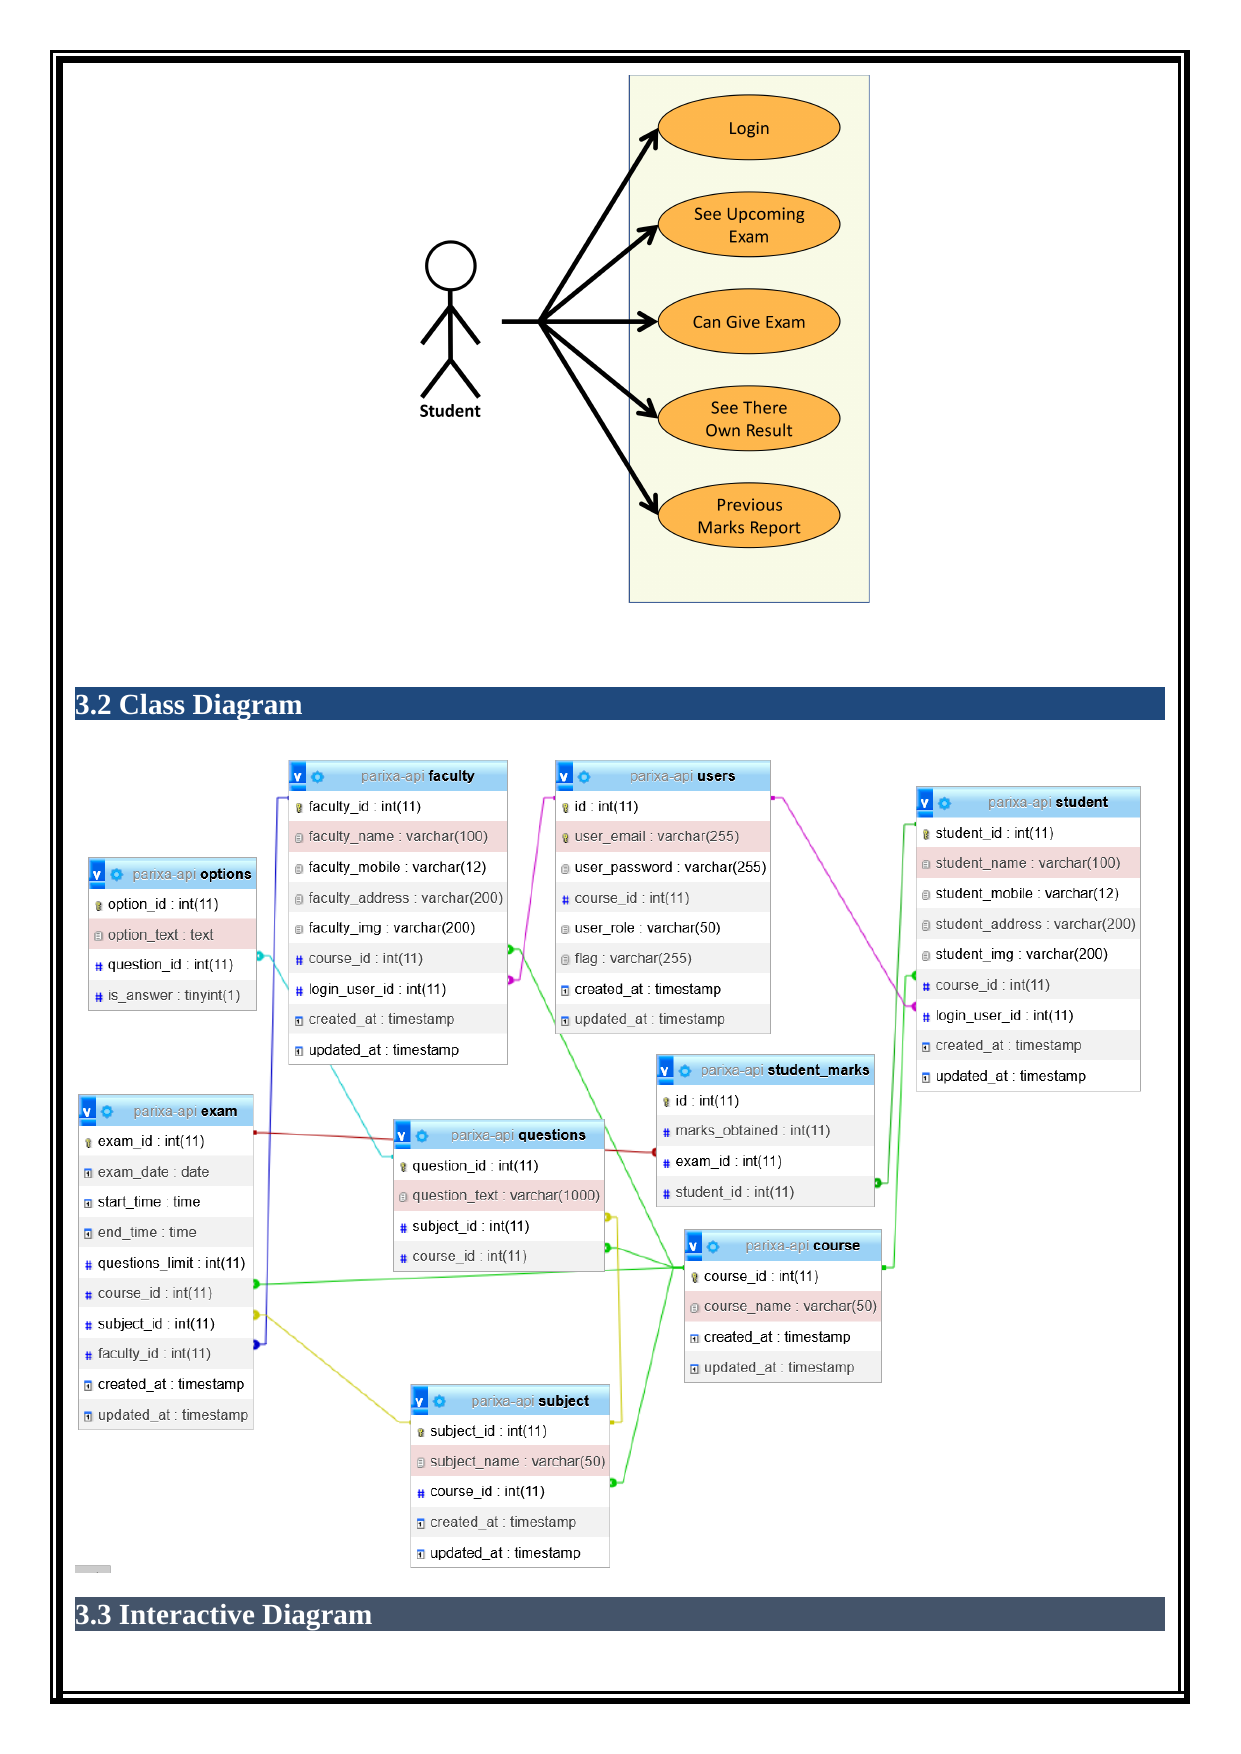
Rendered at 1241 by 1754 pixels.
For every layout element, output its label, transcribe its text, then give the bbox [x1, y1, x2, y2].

text 3.2 Class Diagram [75, 687, 1165, 720]
text 3.3 Interactive Diagram [75, 1597, 1165, 1631]
picture [408, 75, 870, 603]
picture [75, 746, 1166, 1573]
